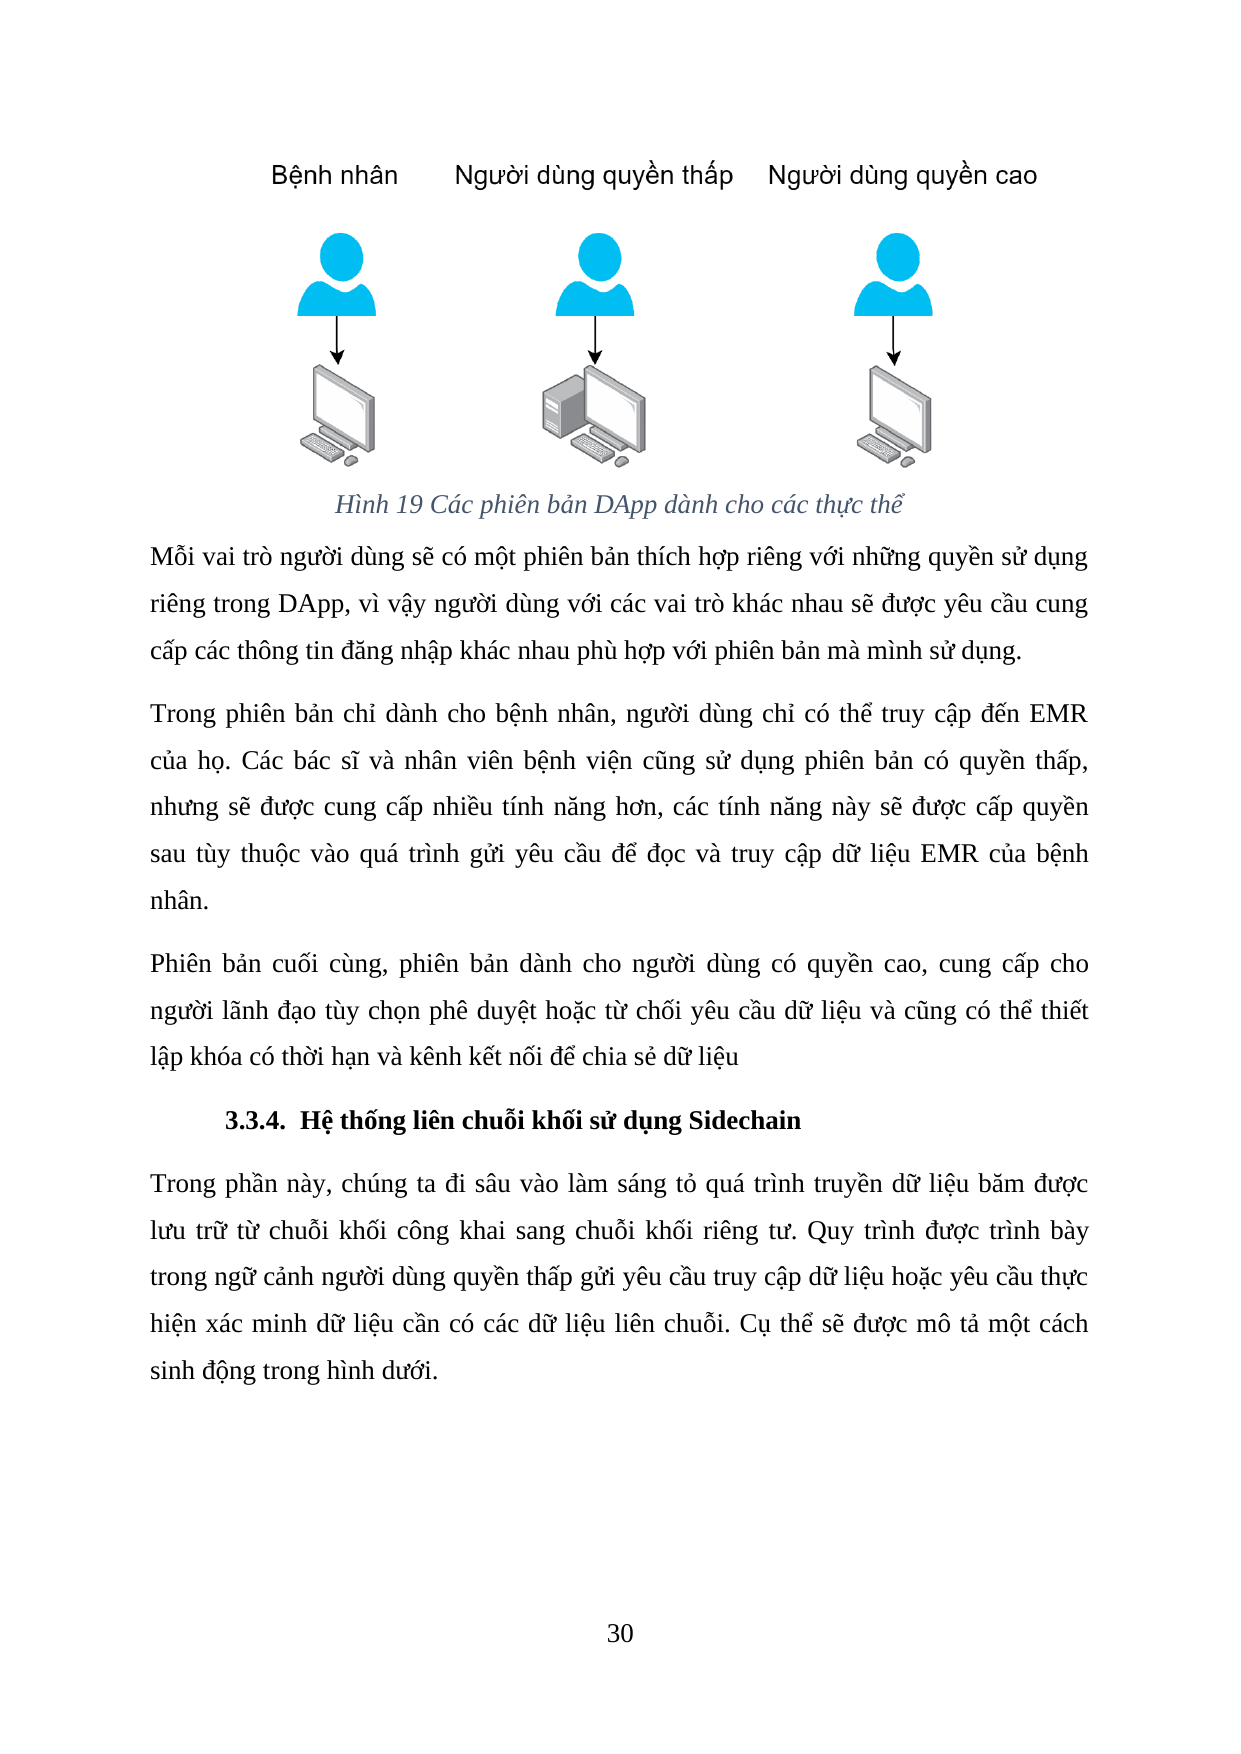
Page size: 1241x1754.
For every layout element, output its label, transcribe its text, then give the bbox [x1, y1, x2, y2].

text Trong phiên bản chỉ dành cho bệnh nhân, người dùng chỉ có thể truy cập đến EMR của họ. Các bác sĩ và nhân viên bệnh viện cũng sử dụng phiên bản có quyền thấp, nhưng sẽ được cung cấp nhiều tính năng hơn, các tính năng này sẽ được cấp quyền sau tùy thuộc vào quá trình gửi yêu cầu để đọc và truy cập dữ liệu EMR của bệnh nhân. [150, 697, 1090, 915]
list Hệ thống liên chuỗi khối sử dụng Sidechain [225, 1104, 1090, 1135]
text Phiên bản cuối cùng, phiên bản dành cho người dùng có quyền cao, cung cấp cho người lãnh đạo tùy chọn phê duyệt hoặc từ chối yêu cầu dữ liệu và cũng có thể thiết lập khóa có thời hạn và kênh kết nối để chia sẻ dữ liệu [150, 947, 1090, 1072]
picture [189, 150, 1051, 470]
text Trong phần này, chúng ta đi sâu vào làm sáng tỏ quá trình truyền dữ liệu băm được lưu trữ từ chuỗi khối công khai sang chuỗi khối riêng tư. Quy trình được trình bày trong ngữ cảnh người dùng quyền thấp gửi yêu cầu truy cập dữ liệu hoặc yêu cầu thực hiện xác minh dữ liệu cần có các dữ liệu liên chuỗi. Cụ thể sẽ được mô tả một cách sinh động trong hình dưới. [150, 1167, 1090, 1385]
text Mỗi vai trò người dùng sẽ có một phiên bản thích hợp riêng với những quyền sử dụng riêng trong DApp, vì vậy người dùng với các vai trò khác nhau sẽ được yêu cầu cung cấp các thông tin đăng nhập khác nhau phù hợp với phiên bản mà mình sử dụng. [150, 541, 1090, 665]
text Hình 19 Các phiên bản DApp dành cho các thực thể [150, 488, 1090, 520]
